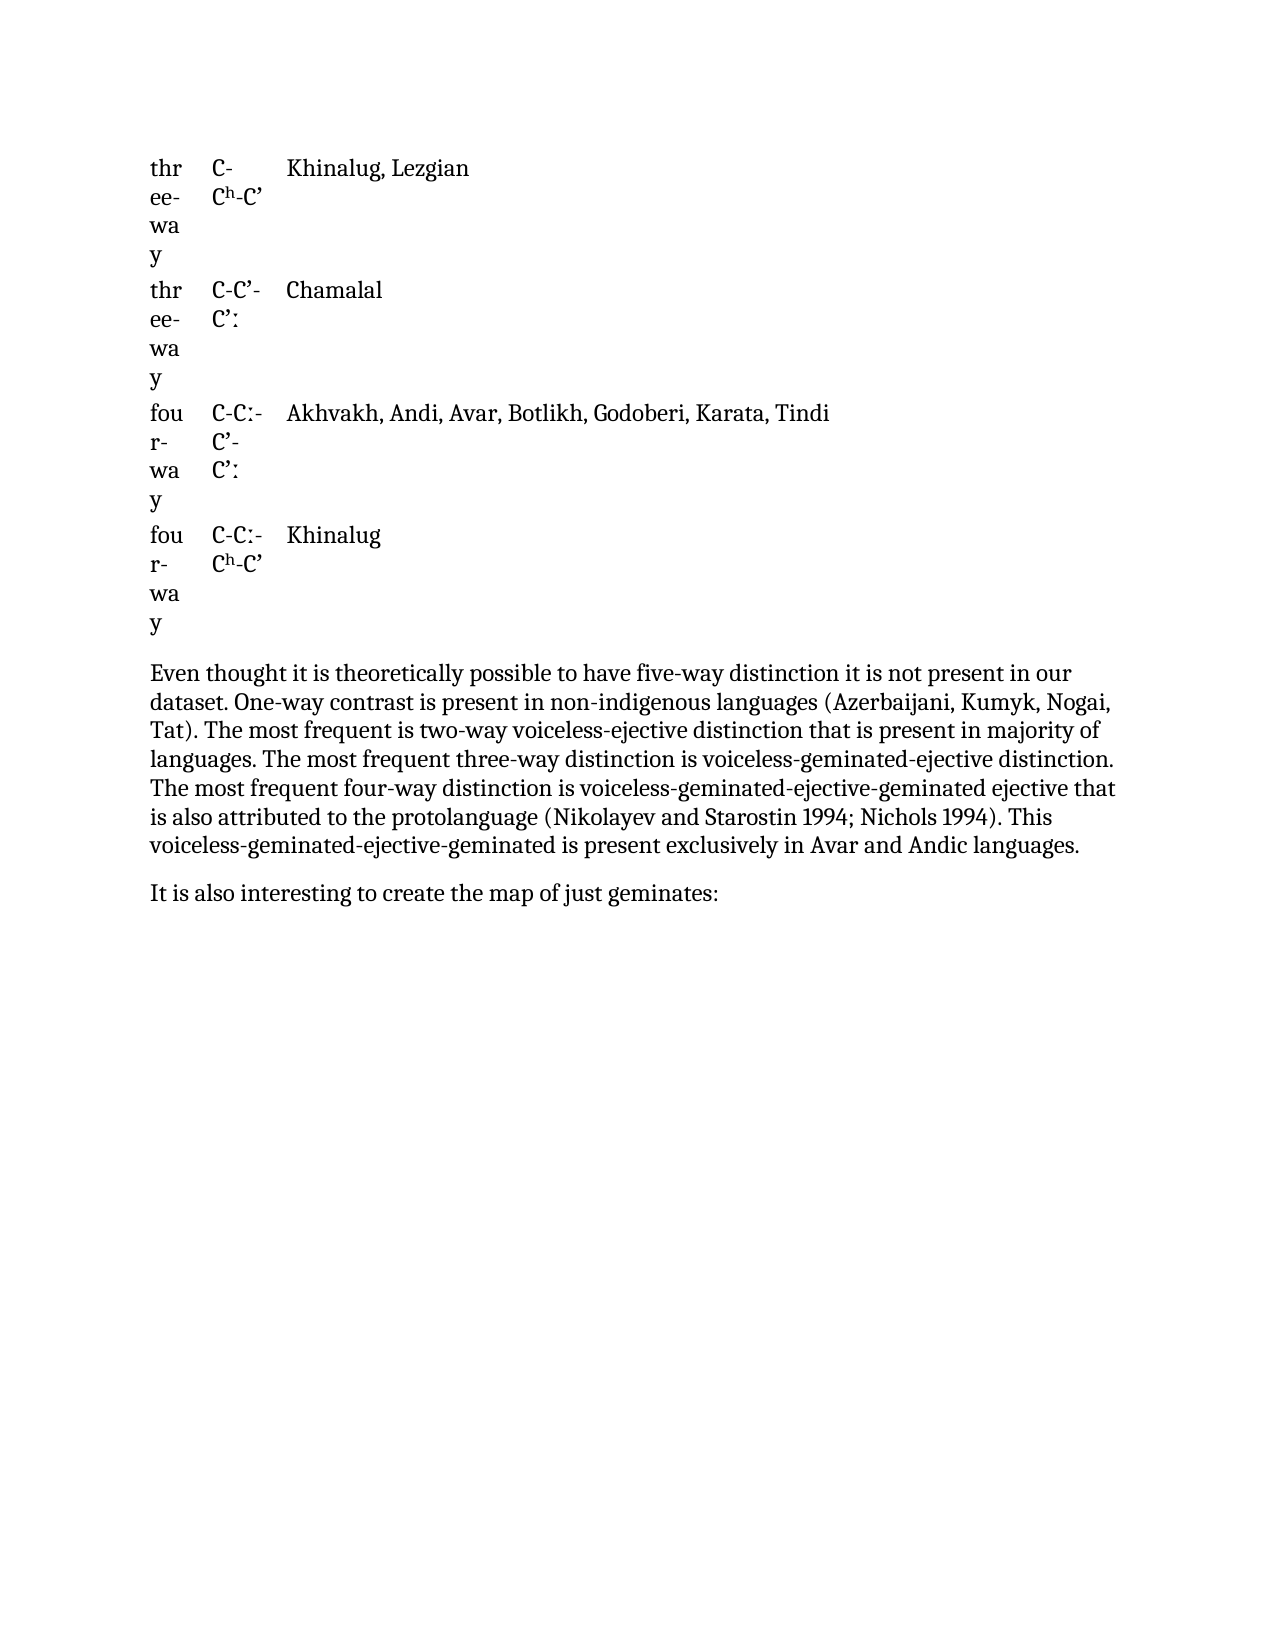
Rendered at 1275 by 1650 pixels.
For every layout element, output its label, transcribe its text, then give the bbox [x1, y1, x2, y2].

table_cell Khinalug [275, 518, 1114, 640]
table_cell C-Cʼ-Cʼː [201, 273, 275, 395]
table_cell three-way [139, 273, 201, 395]
table_cell three-way [139, 150, 201, 272]
table_cell C-Cʰ-Cʼ [201, 150, 275, 272]
table_cell four-way [139, 395, 201, 517]
text Even thought it is theoretically possible to have five-way distinction it is not present in our dataset. One-way contrast is present in non-indigenous languages (Azerbaijani, Kumyk, Nogai, Tat). The most frequent is two-way voiceless-ejective distinction that is present in majority of languages. The most frequent three-way distinction is voiceless-geminated-ejective distinction. The most frequent four-way distinction is voiceless-geminated-ejective-geminated ejective that is also attributed to the protolanguage (Nikolayev and Starostin 1994; Nichols 1994). This voiceless-geminated-ejective-geminated is present exclusively in Avar and Andic languages. [150, 659, 1125, 860]
table_cell C-Cː-Cʰ-Cʼ [201, 518, 275, 640]
table_cell Akhvakh, Andi, Avar, Botlikh, Godoberi, Karata, Tindi [275, 395, 1114, 517]
text It is also interesting to create the map of just geminates: [150, 879, 1125, 907]
table_cell four-way [139, 518, 201, 640]
table_cell Chamalal [275, 273, 1114, 395]
table_cell C-Cː-Cʼ-Cʼː [201, 395, 275, 517]
table_cell Khinalug, Lezgian [275, 150, 1114, 272]
